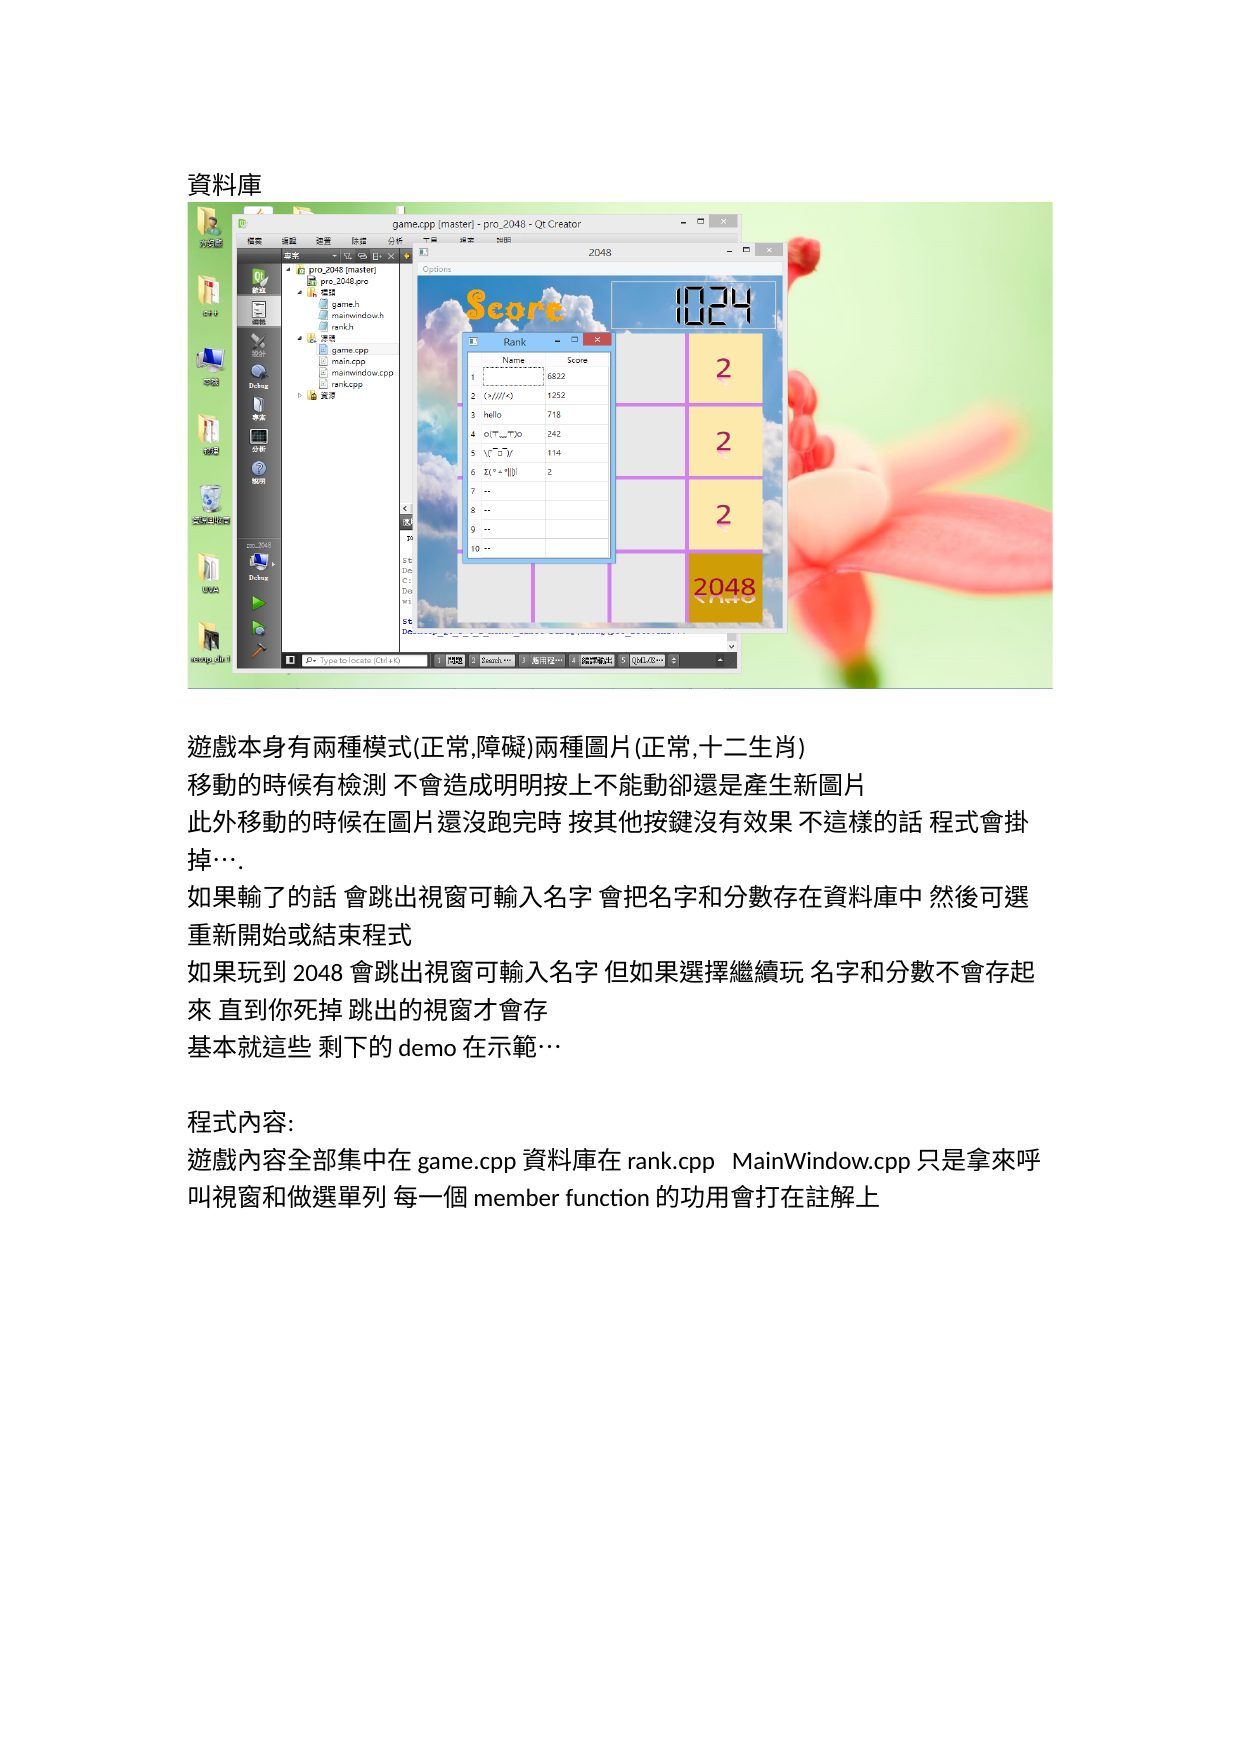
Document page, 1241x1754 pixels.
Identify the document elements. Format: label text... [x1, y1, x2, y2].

text 基本就這些 剩下的demo在示範… [187, 1027, 1053, 1064]
text 移動的時候有檢測 不會造成明明按上不能動卻還是產生新圖片 [187, 764, 1053, 802]
text 此外移動的時候在圖片還沒跑完時 按其他按鍵沒有效果 不這樣的話 程式會掛掉…. [187, 802, 1053, 877]
text 程式內容: [187, 1102, 1053, 1139]
text 遊戲內容全部集中在game.cpp 資料庫在rank.cpp MainWindow.cpp只是拿來呼叫視窗和做選單列 每一個member function的功用會打在註解上 [187, 1139, 1053, 1214]
text 遊戲本身有兩種模式(正常,障礙)兩種圖片(正常,十二生肖) [187, 727, 1053, 764]
text 如果輸了的話 會跳出視窗可輸入名字 會把名字和分數存在資料庫中 然後可選重新開始或結束程式 [187, 877, 1053, 952]
text 如果玩到2048 會跳出視窗可輸入名字 但如果選擇繼續玩 名字和分數不會存起來 直到你死掉 跳出的視窗才會存 [187, 952, 1053, 1027]
picture [187, 202, 1053, 689]
text 資料庫 [187, 164, 1053, 202]
